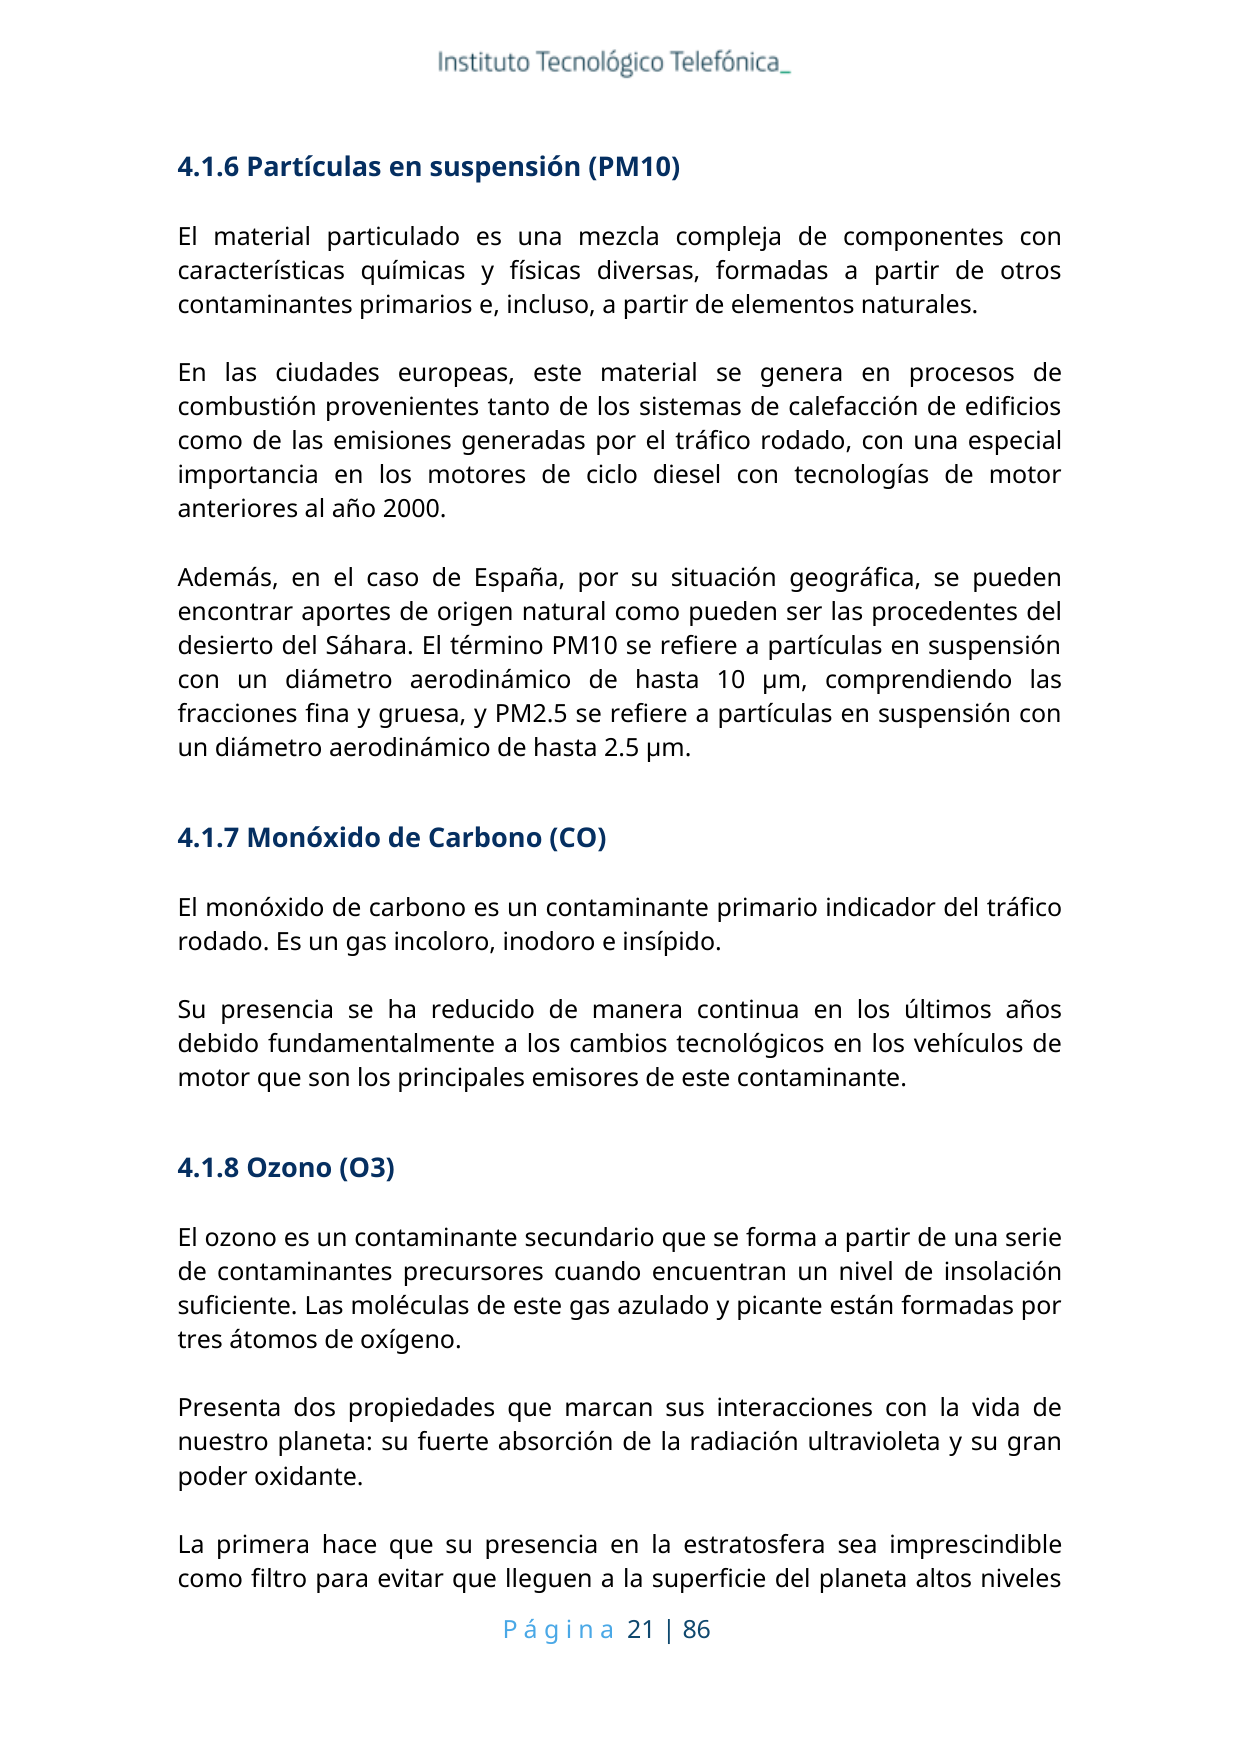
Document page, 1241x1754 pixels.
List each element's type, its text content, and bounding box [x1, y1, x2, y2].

text El monóxido de carbono es un contaminante primario indicador del tráfico rodado. Es un gas incoloro, inodoro e insípido. [177, 889, 1063, 958]
text Además, en el caso de España, por su situación geográfica, se pueden encontrar aportes de origen natural como pueden ser las procedentes del desierto del Sáhara. El término PM10 se refiere a partículas en suspensión con un diámetro aerodinámico de hasta 10 μm, comprendiendo las fracciones fina y gruesa, y PM2.5 se refiere a partículas en suspensión con un diámetro aerodinámico de hasta 2.5 μm. [177, 559, 1063, 764]
text Presenta dos propiedades que marcan sus interacciones con la vida de nuestro planeta: su fuerte absorción de la radiación ultravioleta y su gran poder oxidante. [177, 1390, 1063, 1492]
text Su presencia se ha reducido de manera continua en los últimos años debido fundamentalmente a los cambios tecnológicos en los vehículos de motor que son los principales emisores de este contaminante. [177, 992, 1063, 1094]
subtitle 4.1.6 Partículas en suspensión (PM10) [177, 148, 1063, 184]
text El material particulado es una mezcla compleja de componentes con características químicas y físicas diversas, formadas a partir de otros contaminantes primarios e, incluso, a partir de elementos naturales. [177, 219, 1063, 321]
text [177, 1526, 1063, 1594]
subtitle 4.1.8 Ozono (O3) [177, 1149, 1063, 1186]
text El ozono es un contaminante secundario que se forma a partir de una serie de contaminantes precursores cuando encuentran un nivel de insolación suficiente. Las moléculas de este gas azulado y picante están formadas por tres átomos de oxígeno. [177, 1220, 1063, 1356]
subtitle 4.1.7 Monóxido de Carbono (CO) [177, 818, 1063, 855]
text En las ciudades europeas, este material se genera en procesos de combustión provenientes tanto de los sistemas de calefacción de edificios como de las emisiones generadas por el tráfico rodado, con una especial importancia en los motores de ciclo diesel con tecnologías de motor anteriores al año 2000. [177, 355, 1063, 525]
picture [433, 29, 807, 83]
